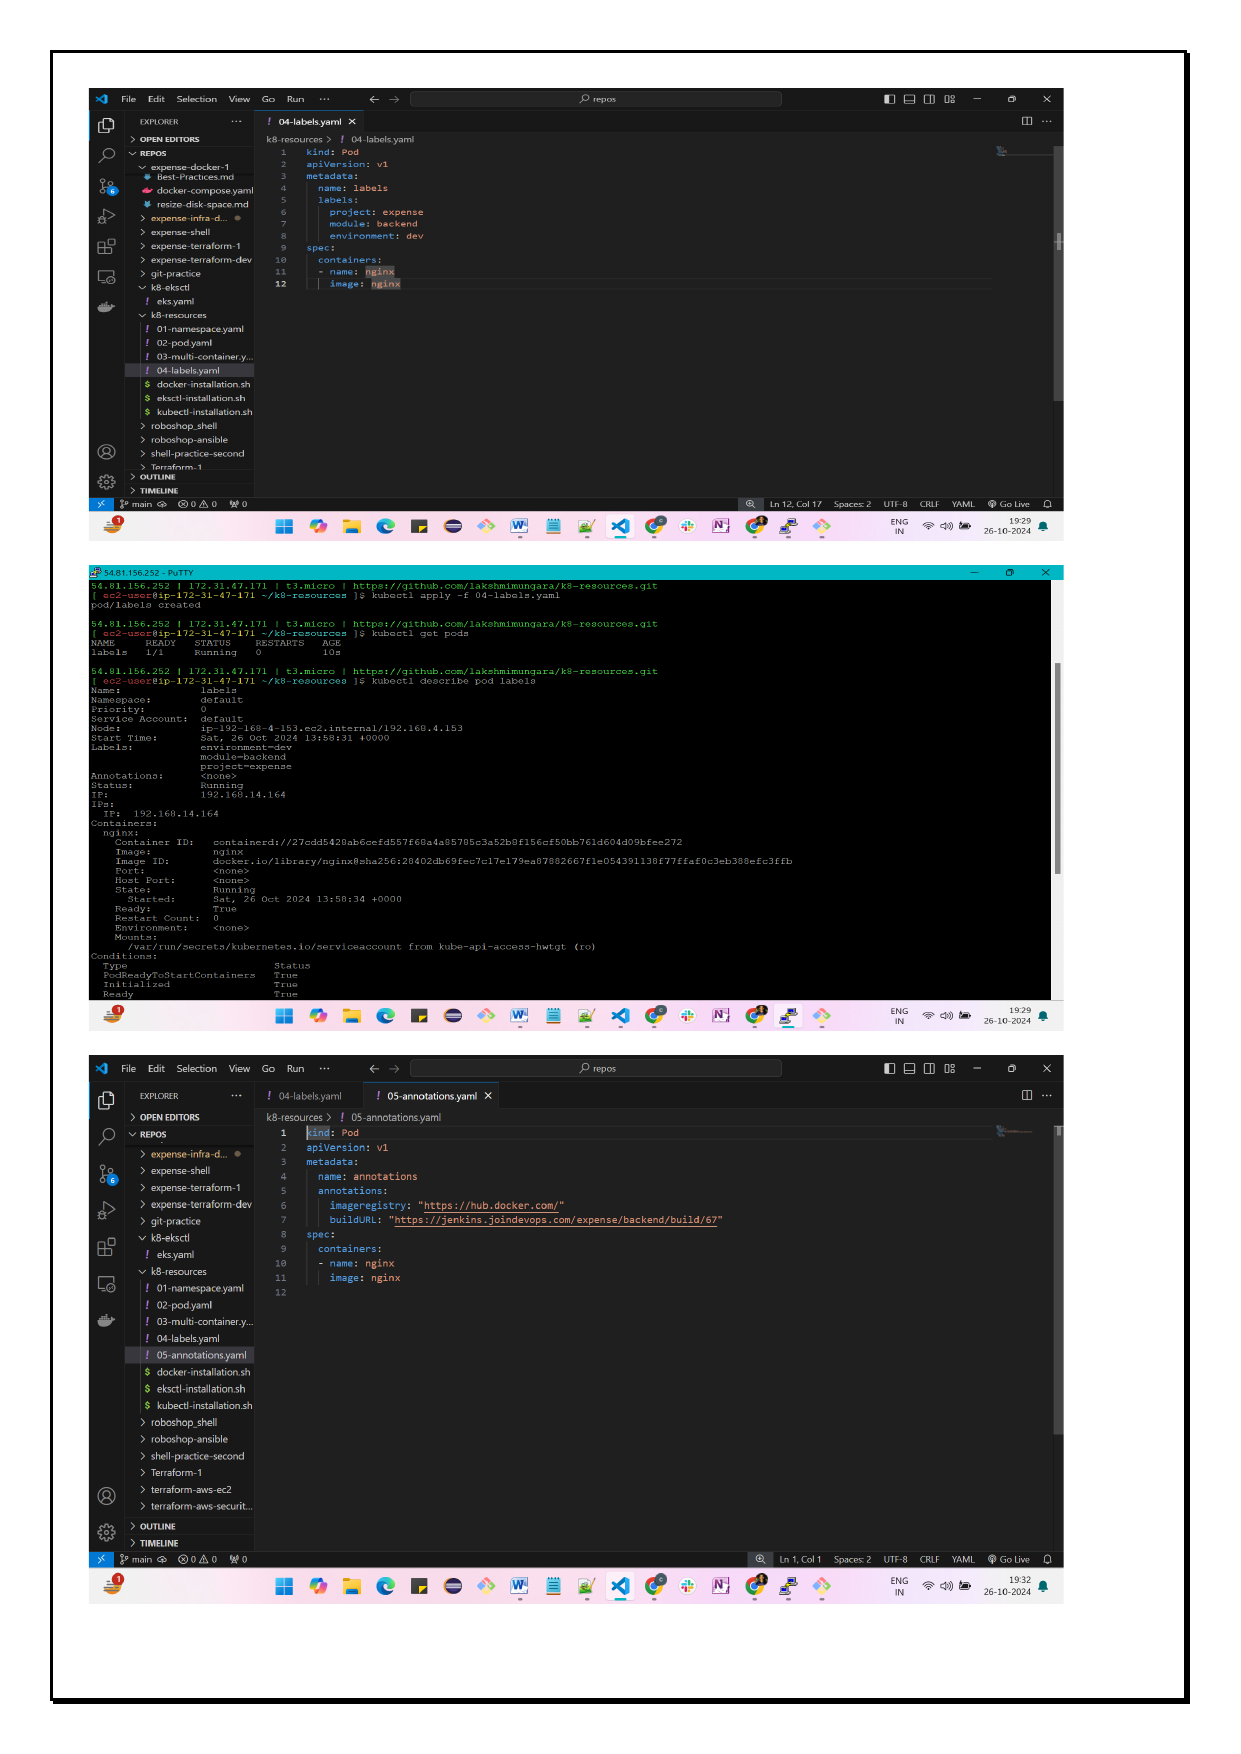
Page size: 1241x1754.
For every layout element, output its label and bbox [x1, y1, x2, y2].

picture [88, 565, 1064, 1031]
picture [88, 1055, 1064, 1604]
picture [88, 88, 1064, 541]
